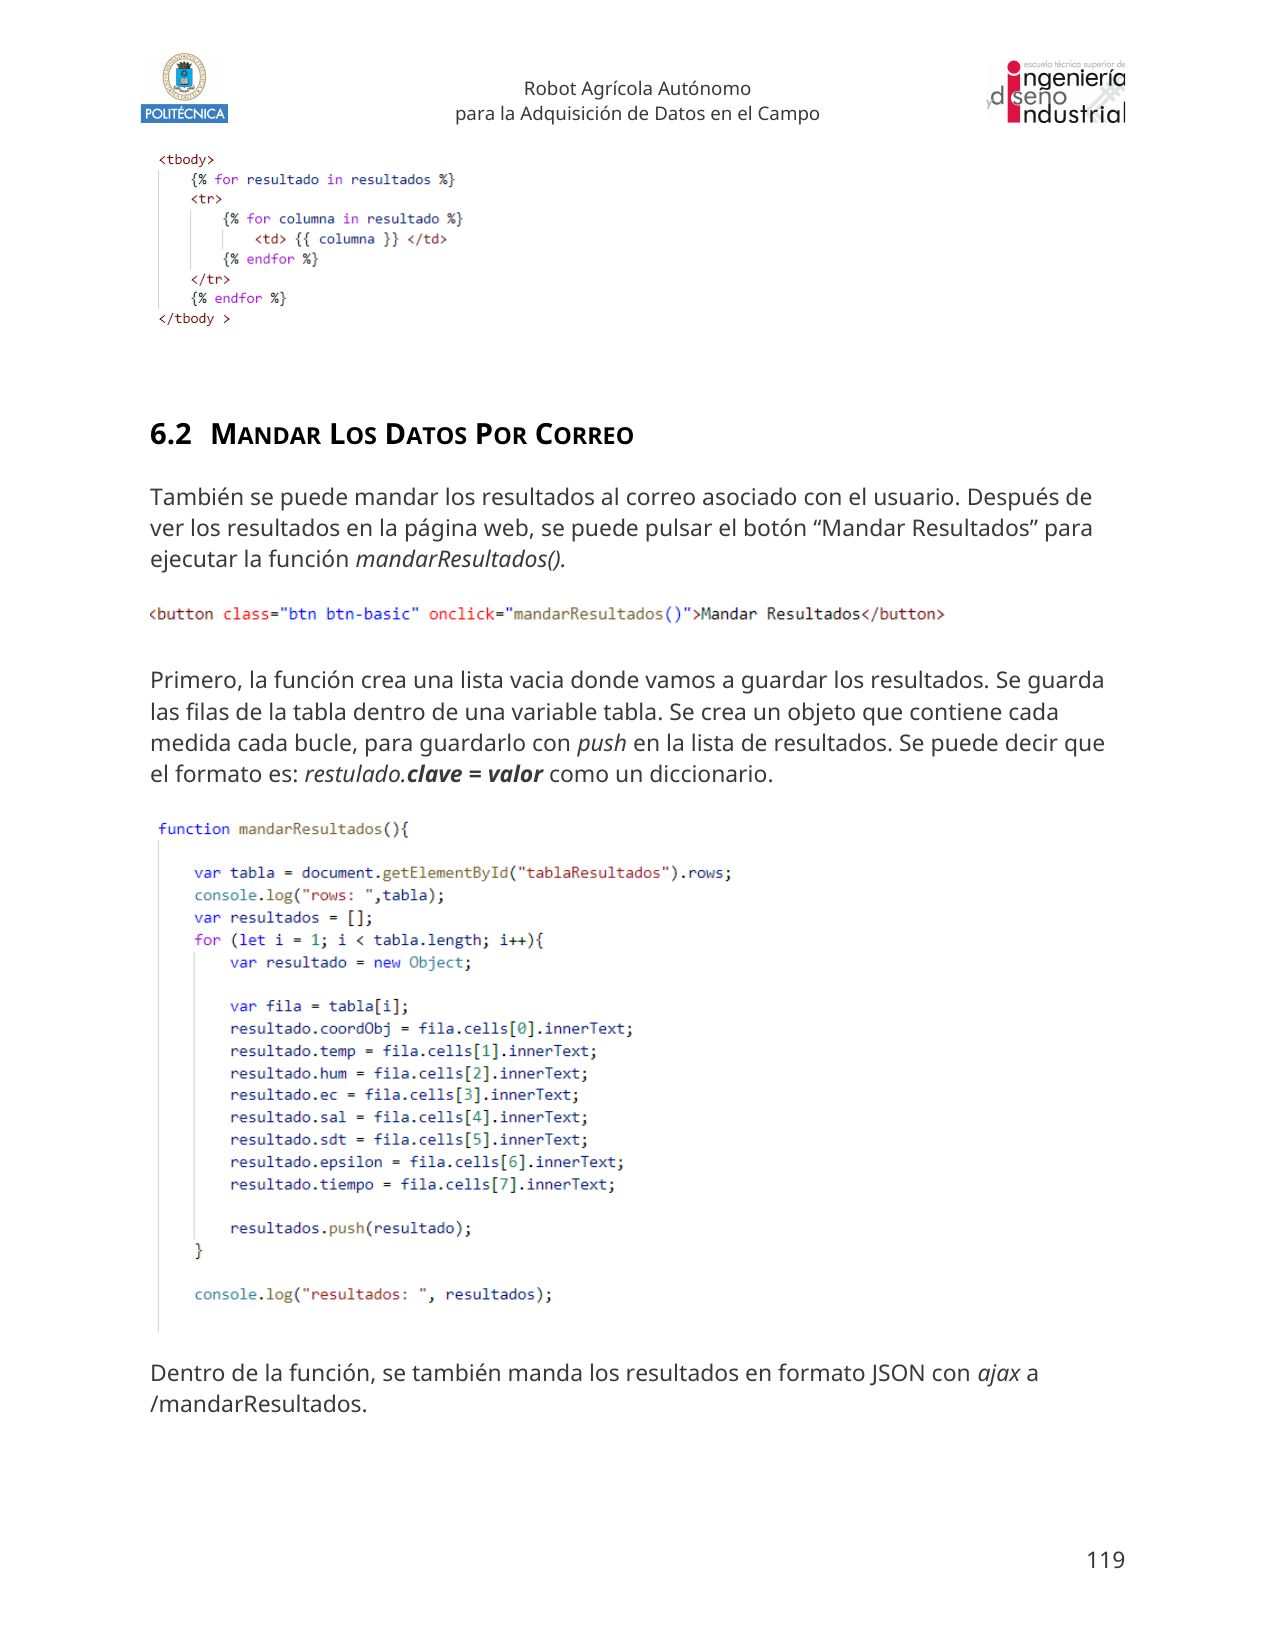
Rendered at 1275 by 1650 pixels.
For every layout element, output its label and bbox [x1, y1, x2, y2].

picture [150, 814, 1089, 1332]
picture [986, 60, 1125, 123]
picture [150, 150, 1015, 329]
picture [140, 53, 228, 123]
picture [150, 599, 954, 640]
